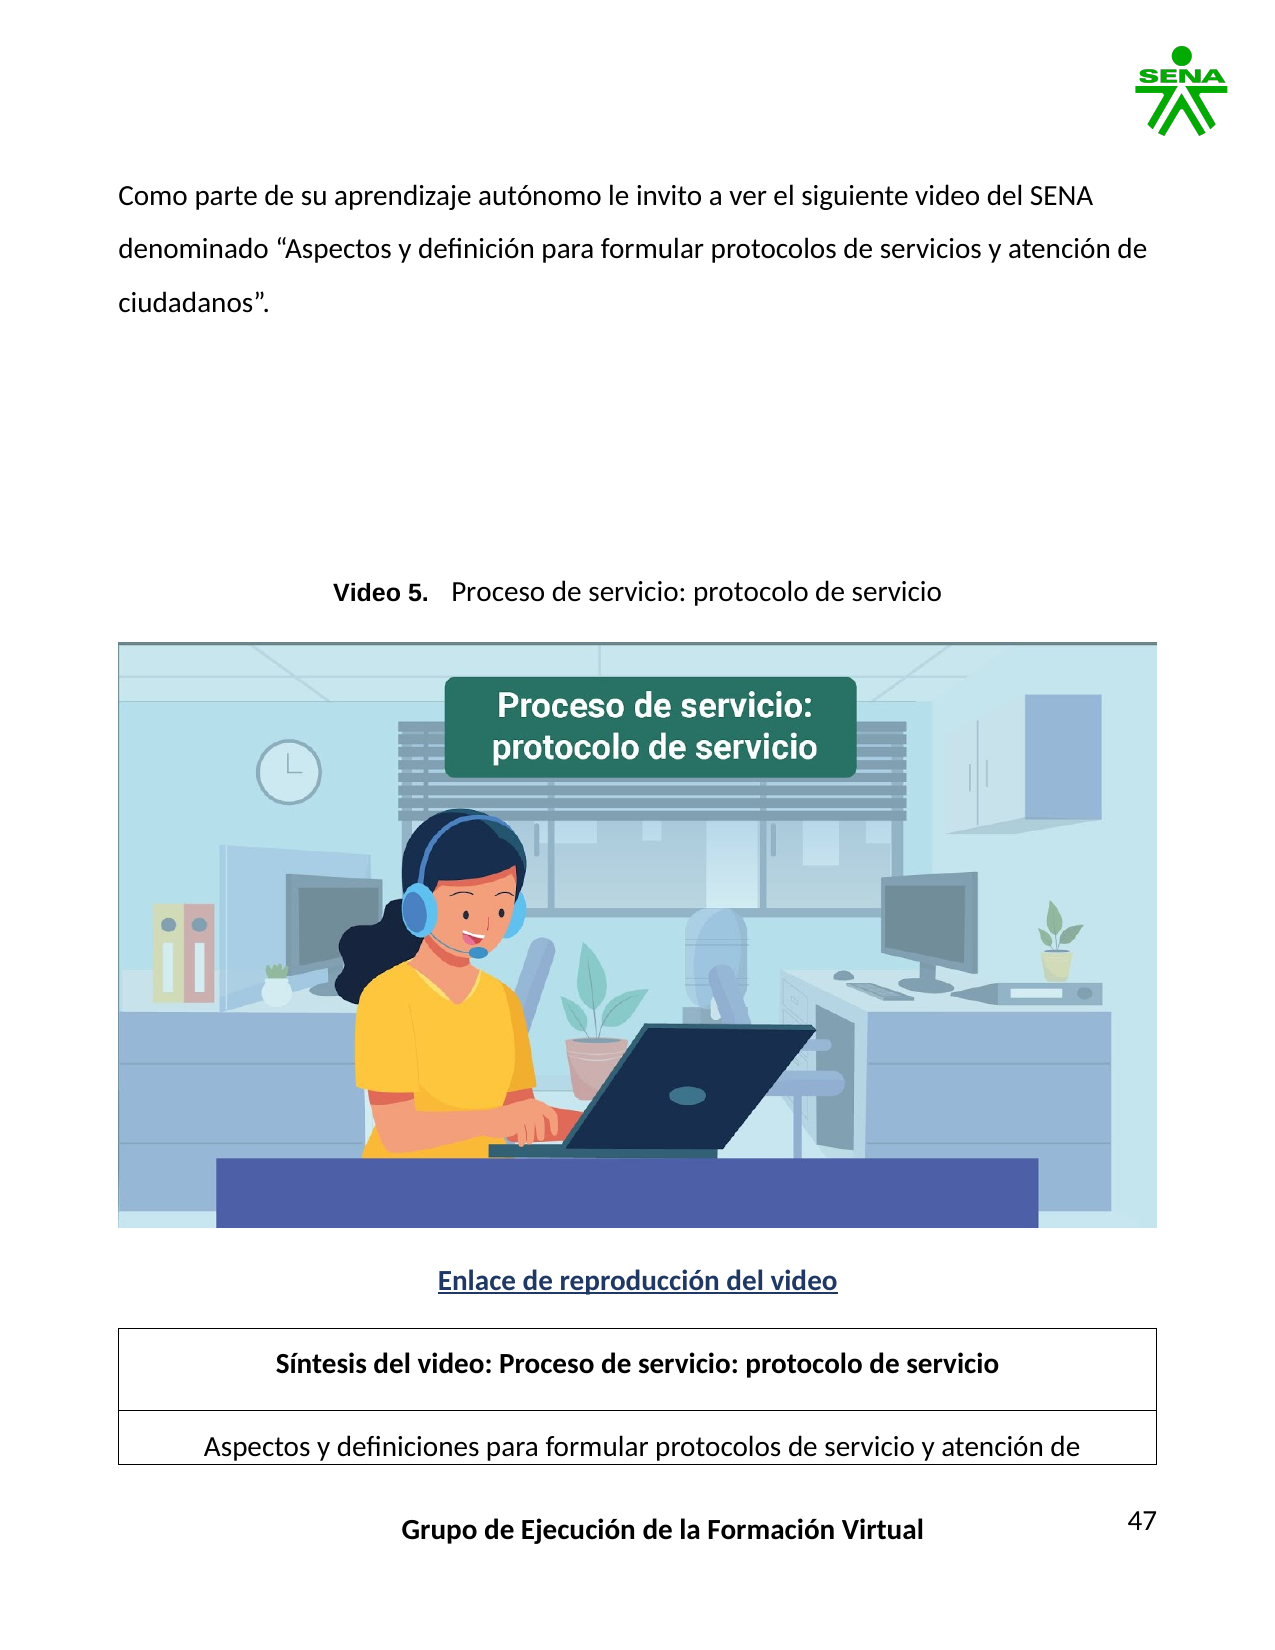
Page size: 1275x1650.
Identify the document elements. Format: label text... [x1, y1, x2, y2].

text Enlace de reproducción del video [118, 1262, 1157, 1297]
table_header Síntesis del video: Proceso de servicio: protocolo de servicio [119, 1329, 1156, 1410]
text Proceso de servicio: protocolo de servicio [118, 573, 1157, 608]
picture [118, 642, 1157, 1228]
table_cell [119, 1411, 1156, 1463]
picture [1135, 46, 1228, 136]
text Como parte de su aprendizaje autónomo le invito a ver el siguiente video del SENA denominado “Aspectos y definición para formular protocolos de servicios y atención de ciudadanos”. [118, 177, 1157, 320]
